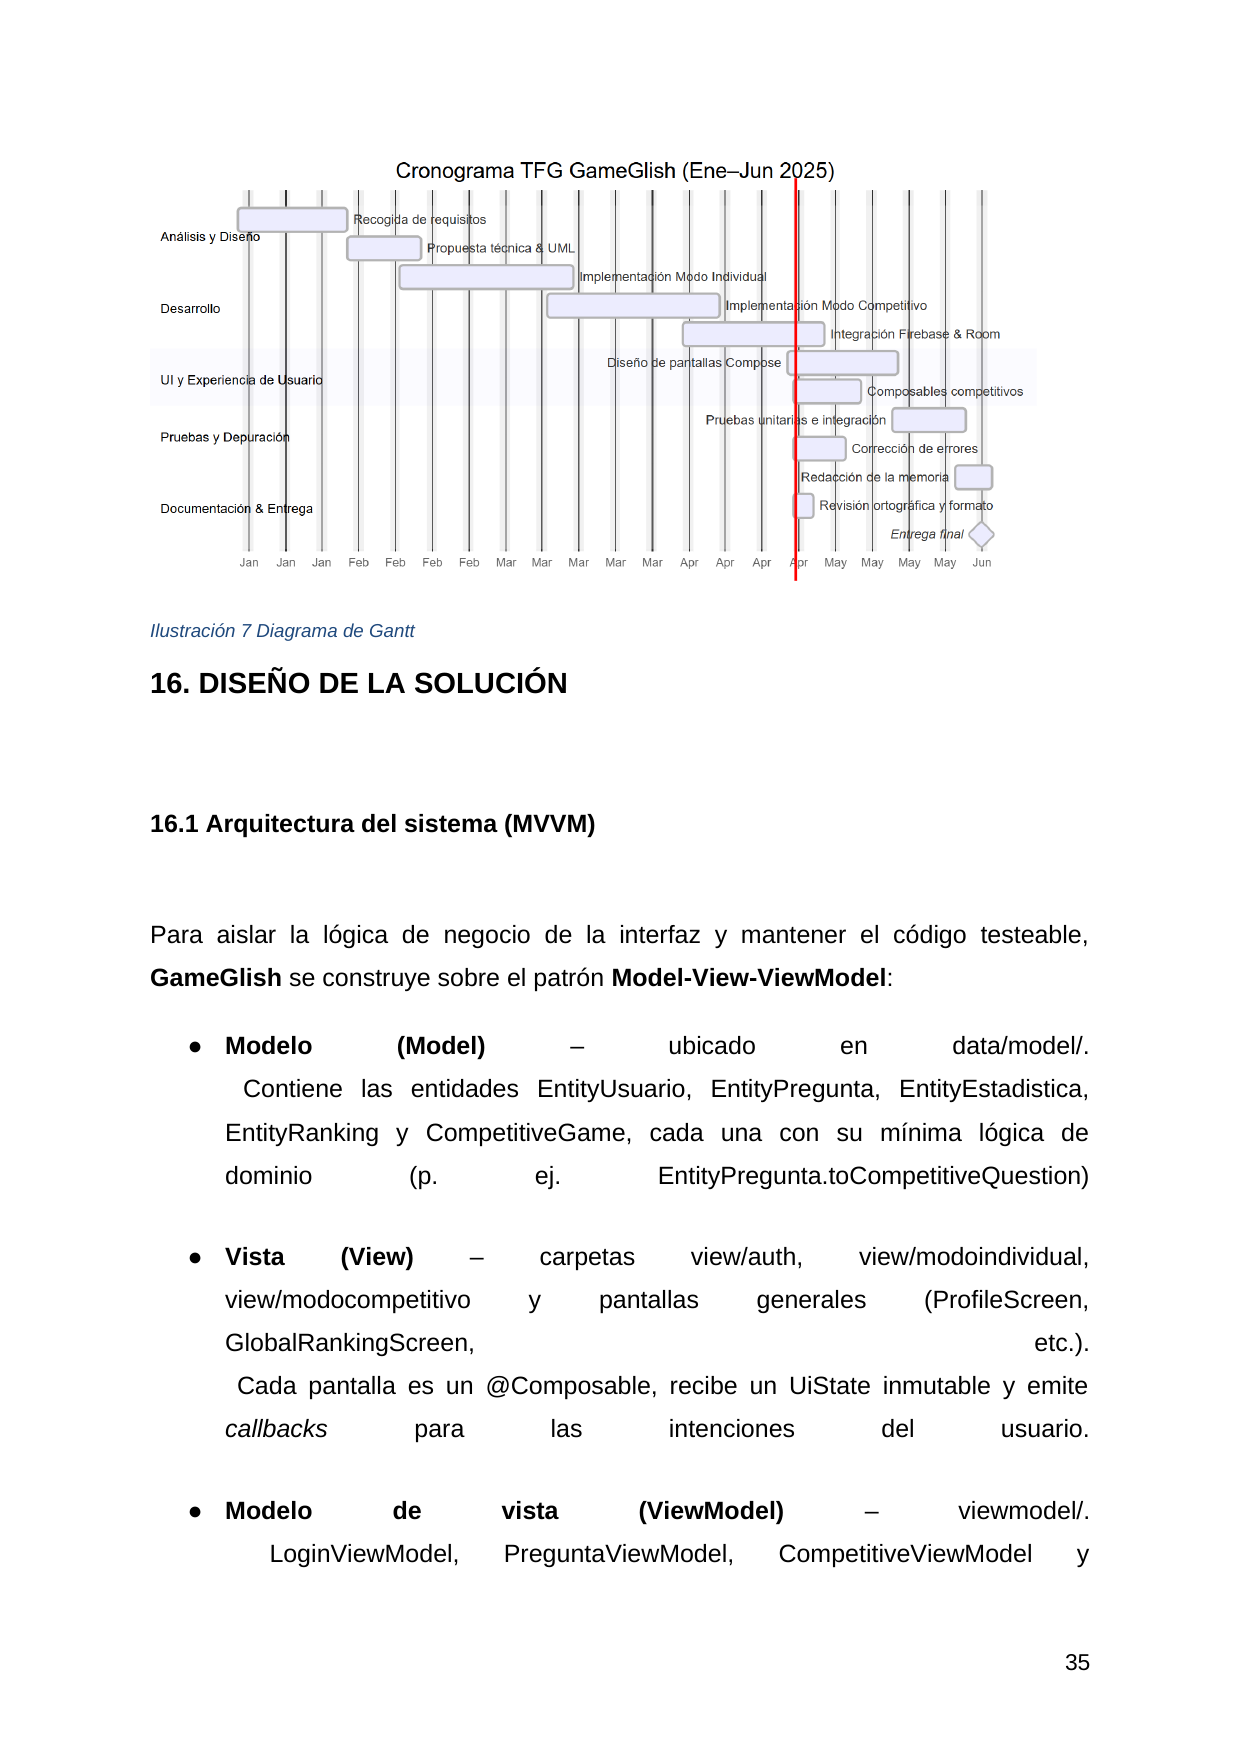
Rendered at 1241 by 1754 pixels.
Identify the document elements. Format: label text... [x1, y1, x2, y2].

subtitle 16.1 Arquitectura del sistema (MVVM) [150, 809, 1090, 838]
text Ilustración 7 Diagrama de Gantt [150, 619, 1090, 641]
subtitle 16. DISEÑO DE LA SOLUCIÓN [150, 666, 1090, 700]
list Modelo (Model) – ubicado en data/model/. Contiene las entidades EntityUsuario, EntityPregunta, EntityEstadistica, EntityRanking y CompetitiveGame, cada una con su mínima lógica de dominio (p. ej. EntityPregunta.toCompetitiveQuestion) [187, 1031, 1090, 1229]
text Para aislar la lógica de negocio de la interfaz y mantener el código testeable, GameGlish se construye sobre el patrón Model-View-ViewModel: [150, 920, 1090, 992]
picture [150, 150, 1040, 582]
list Vista (View) – carpetas view/auth, view/modoindividual, view/modocompetitivo y pantallas generales (ProfileScreen, GlobalRankingScreen, etc.). Cada pantalla es un @Composable, recibe un UiState inmutable y emite callbacks para las intenciones del usuario. [187, 1242, 1090, 1483]
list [187, 1496, 1090, 1568]
